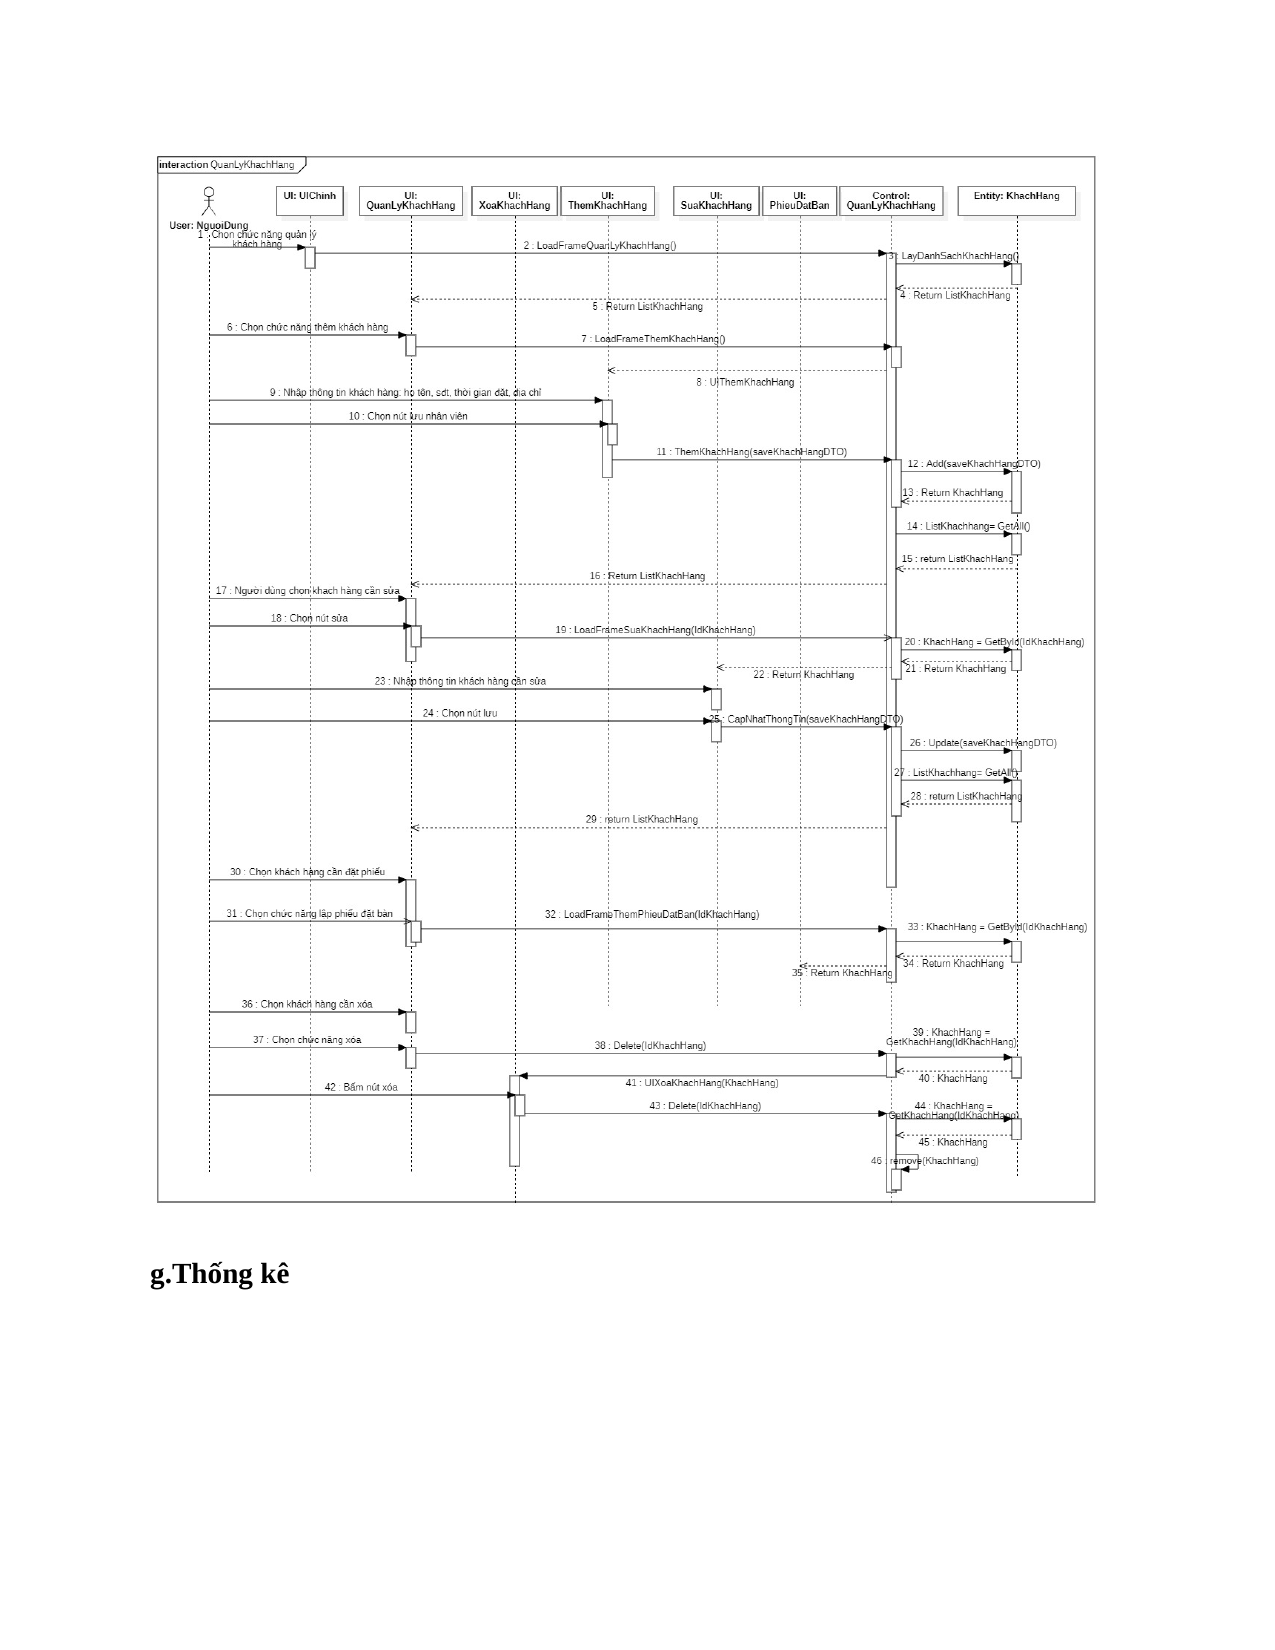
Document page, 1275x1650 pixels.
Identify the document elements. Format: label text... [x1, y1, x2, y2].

picture [150, 149, 1124, 1232]
subtitle g.Thống kê [150, 1256, 1125, 1290]
